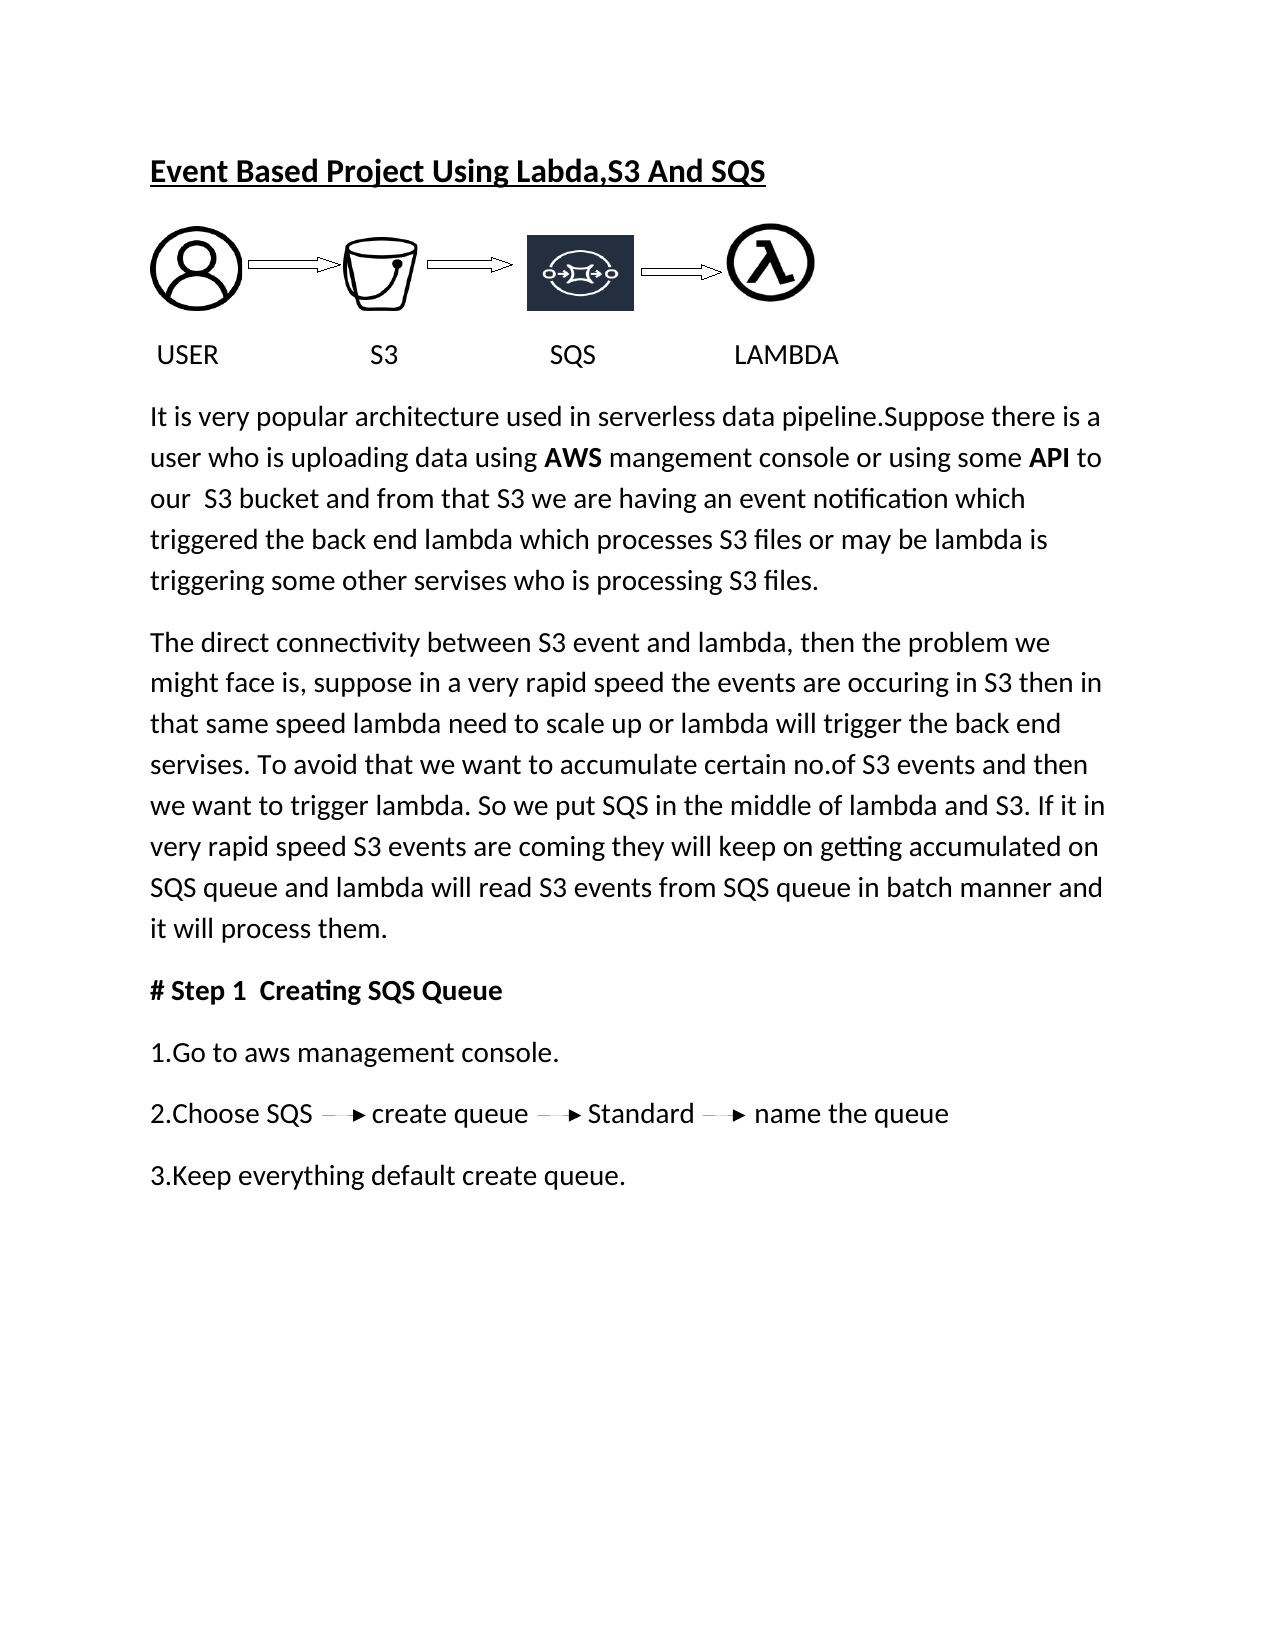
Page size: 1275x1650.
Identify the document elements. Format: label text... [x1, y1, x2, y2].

picture [706, 217, 835, 311]
picture [527, 235, 634, 311]
text Event Based Project Using Labda,S3 And SQS [150, 150, 1125, 191]
text USER S3 SQS LAMBDA [150, 336, 1125, 372]
text 1.Go to aws management console. [150, 1034, 1125, 1069]
text The direct connectivity between S3 event and lambda, then the problem we might face is, suppose in a very rapid speed the events are occuring in S3 then in that same speed lambda need to scale up or lambda will trigger the back end servises. To avoid that we want to accumulate certain no.of S3 events and then we want to trigger lambda. So we put SQS in the middle of lambda and S3. If it in very rapid speed S3 events are coming they will keep on getting accumulated on SQS queue and lambda will read S3 events from SQS queue in batch manner and it will process them. [150, 624, 1125, 946]
text 3.Keep everything default create queue. [150, 1157, 1125, 1193]
text 2.Choose SQS create queue Standard name the queue [150, 1096, 1125, 1131]
text # Step 1 Creating SQS Queue [150, 972, 1125, 1008]
text It is very popular architecture used in serverless data pipeline.Suppose there is a user who is uploading data using AWS mangement console or using some API to our S3 bucket and from that S3 we are having an event notification which triggered the back end lambda which processes S3 files or may be lambda is triggering some other servises who is processing S3 files. [150, 398, 1125, 597]
picture [150, 226, 243, 311]
